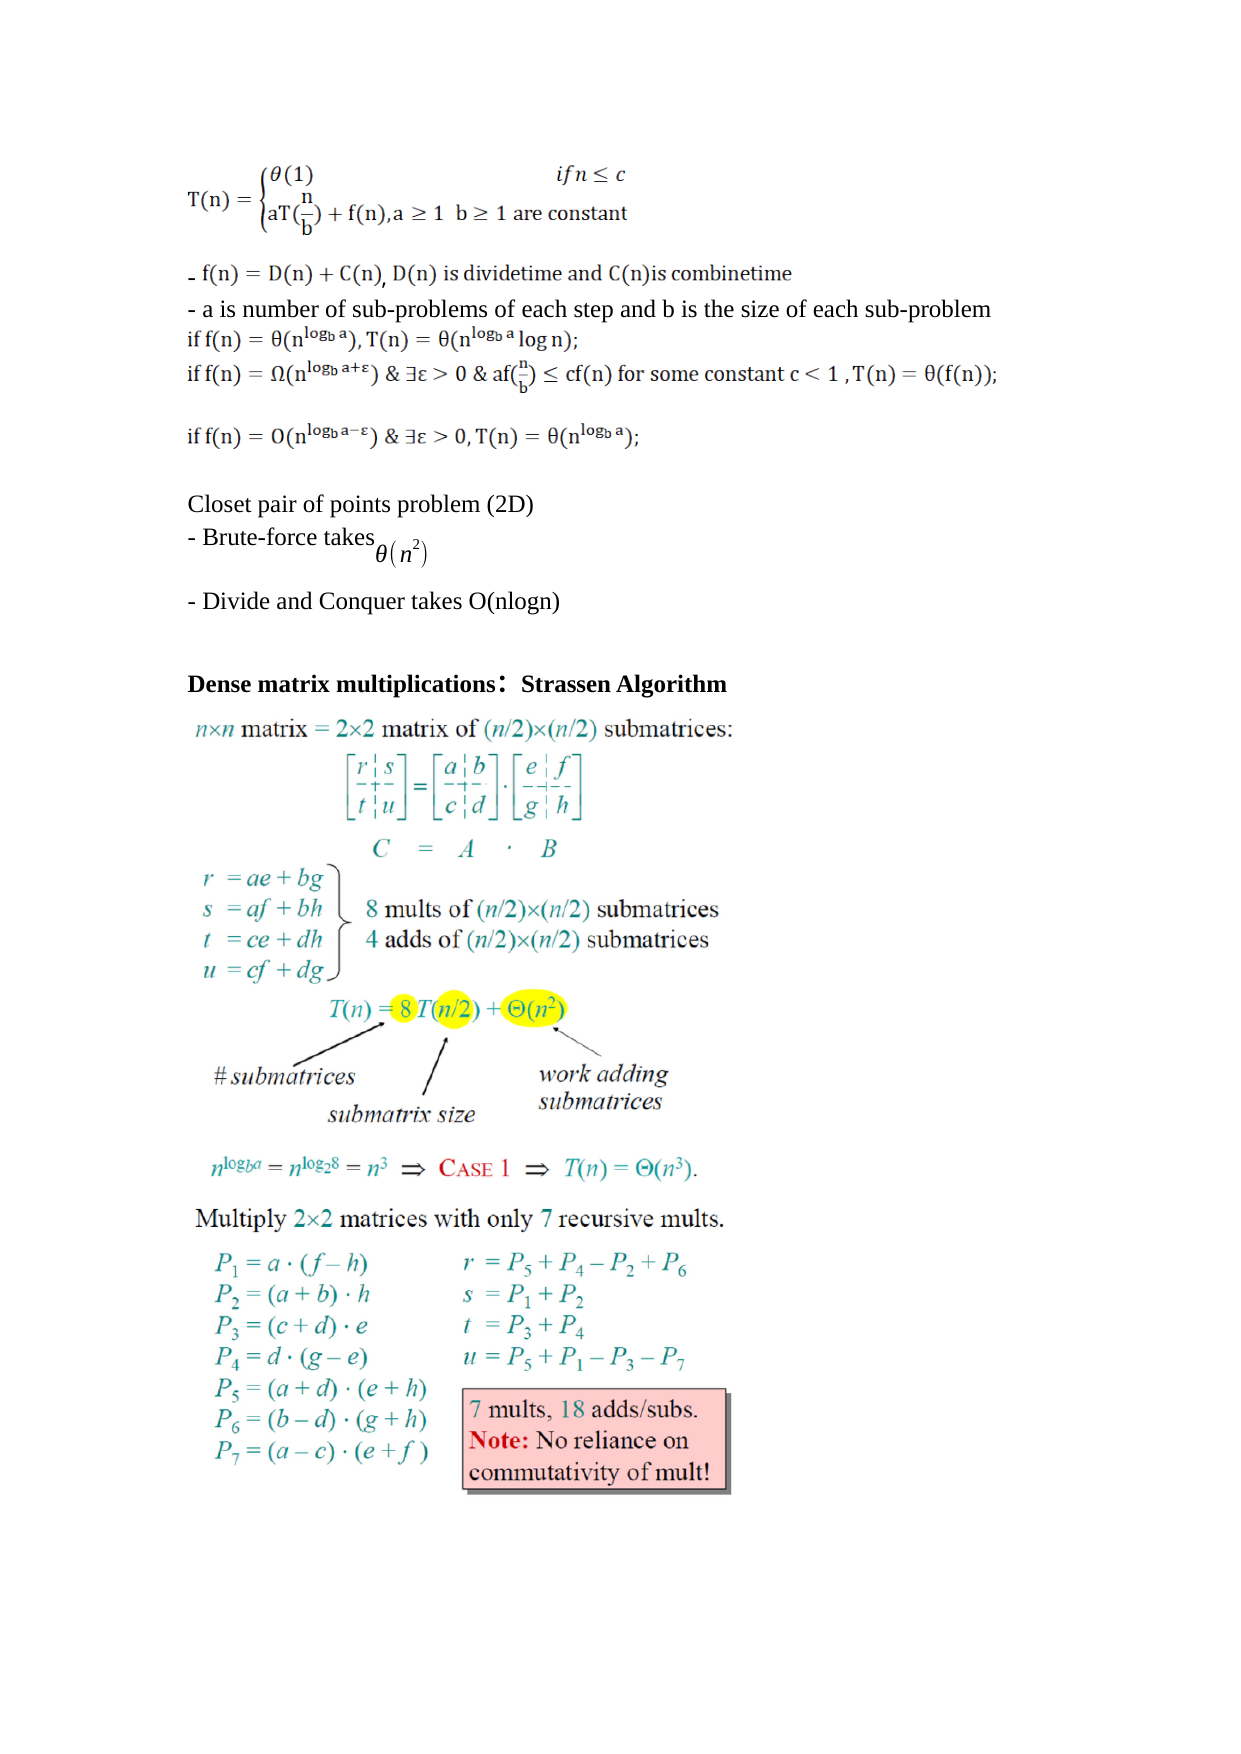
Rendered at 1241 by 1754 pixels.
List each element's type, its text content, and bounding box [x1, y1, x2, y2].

text Dense matrix multiplications：Strassen Algorithm [187, 649, 1053, 714]
picture [187, 357, 997, 393]
picture [392, 259, 793, 286]
picture [187, 422, 639, 449]
picture [202, 259, 382, 286]
text - a is number of sub-problems of each step and b is the size of each sub-problem [187, 292, 1053, 324]
picture [187, 1202, 735, 1503]
text Closet pair of points problem (2D) [187, 487, 1053, 519]
picture [187, 162, 628, 235]
picture [187, 714, 739, 1194]
text - Brute-force takes [187, 519, 1053, 584]
text - Divide and Conquer takes O(nlogn) [187, 584, 1053, 617]
picture [187, 324, 578, 352]
